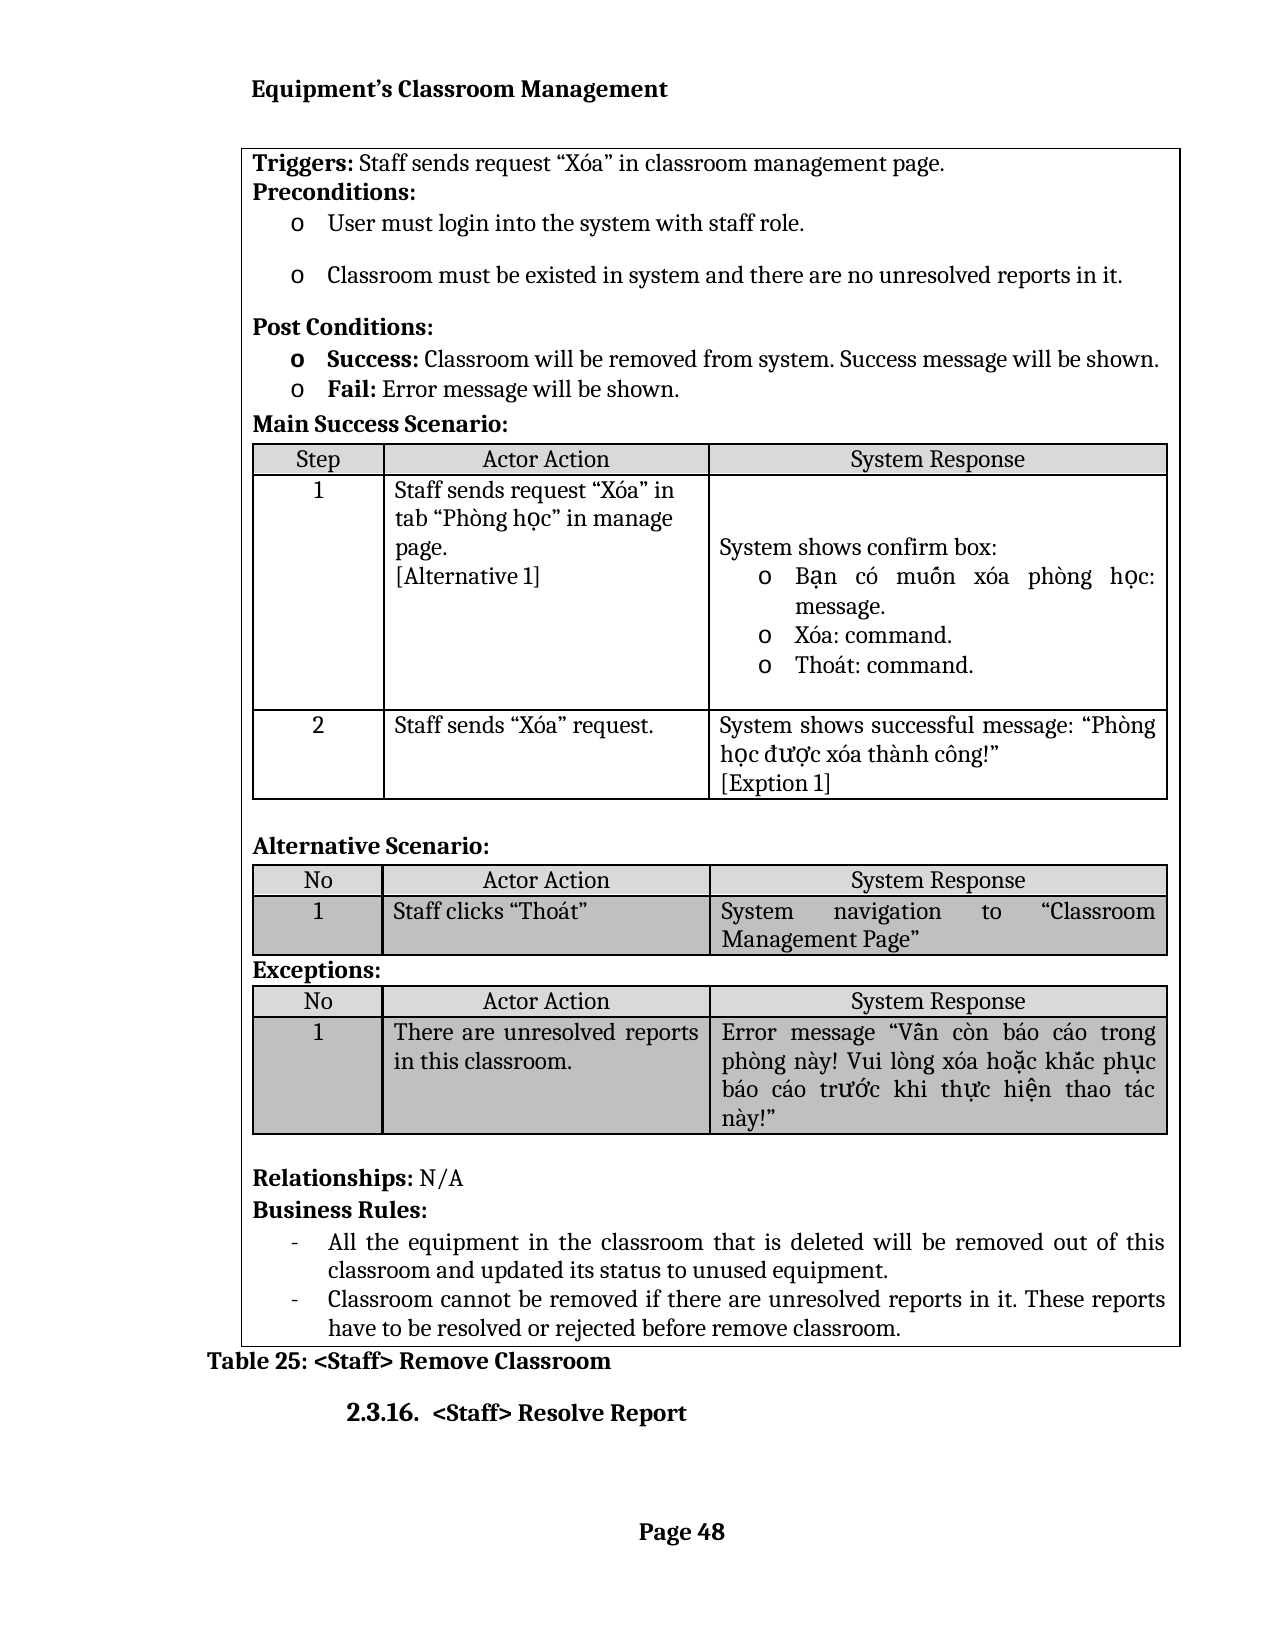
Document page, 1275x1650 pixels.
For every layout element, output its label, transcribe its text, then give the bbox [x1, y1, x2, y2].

list <Staff> Resolve Report [346, 1397, 1157, 1428]
text Table 25: <Staff> Remove Classroom [207, 1347, 1157, 1376]
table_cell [242, 149, 1179, 1346]
